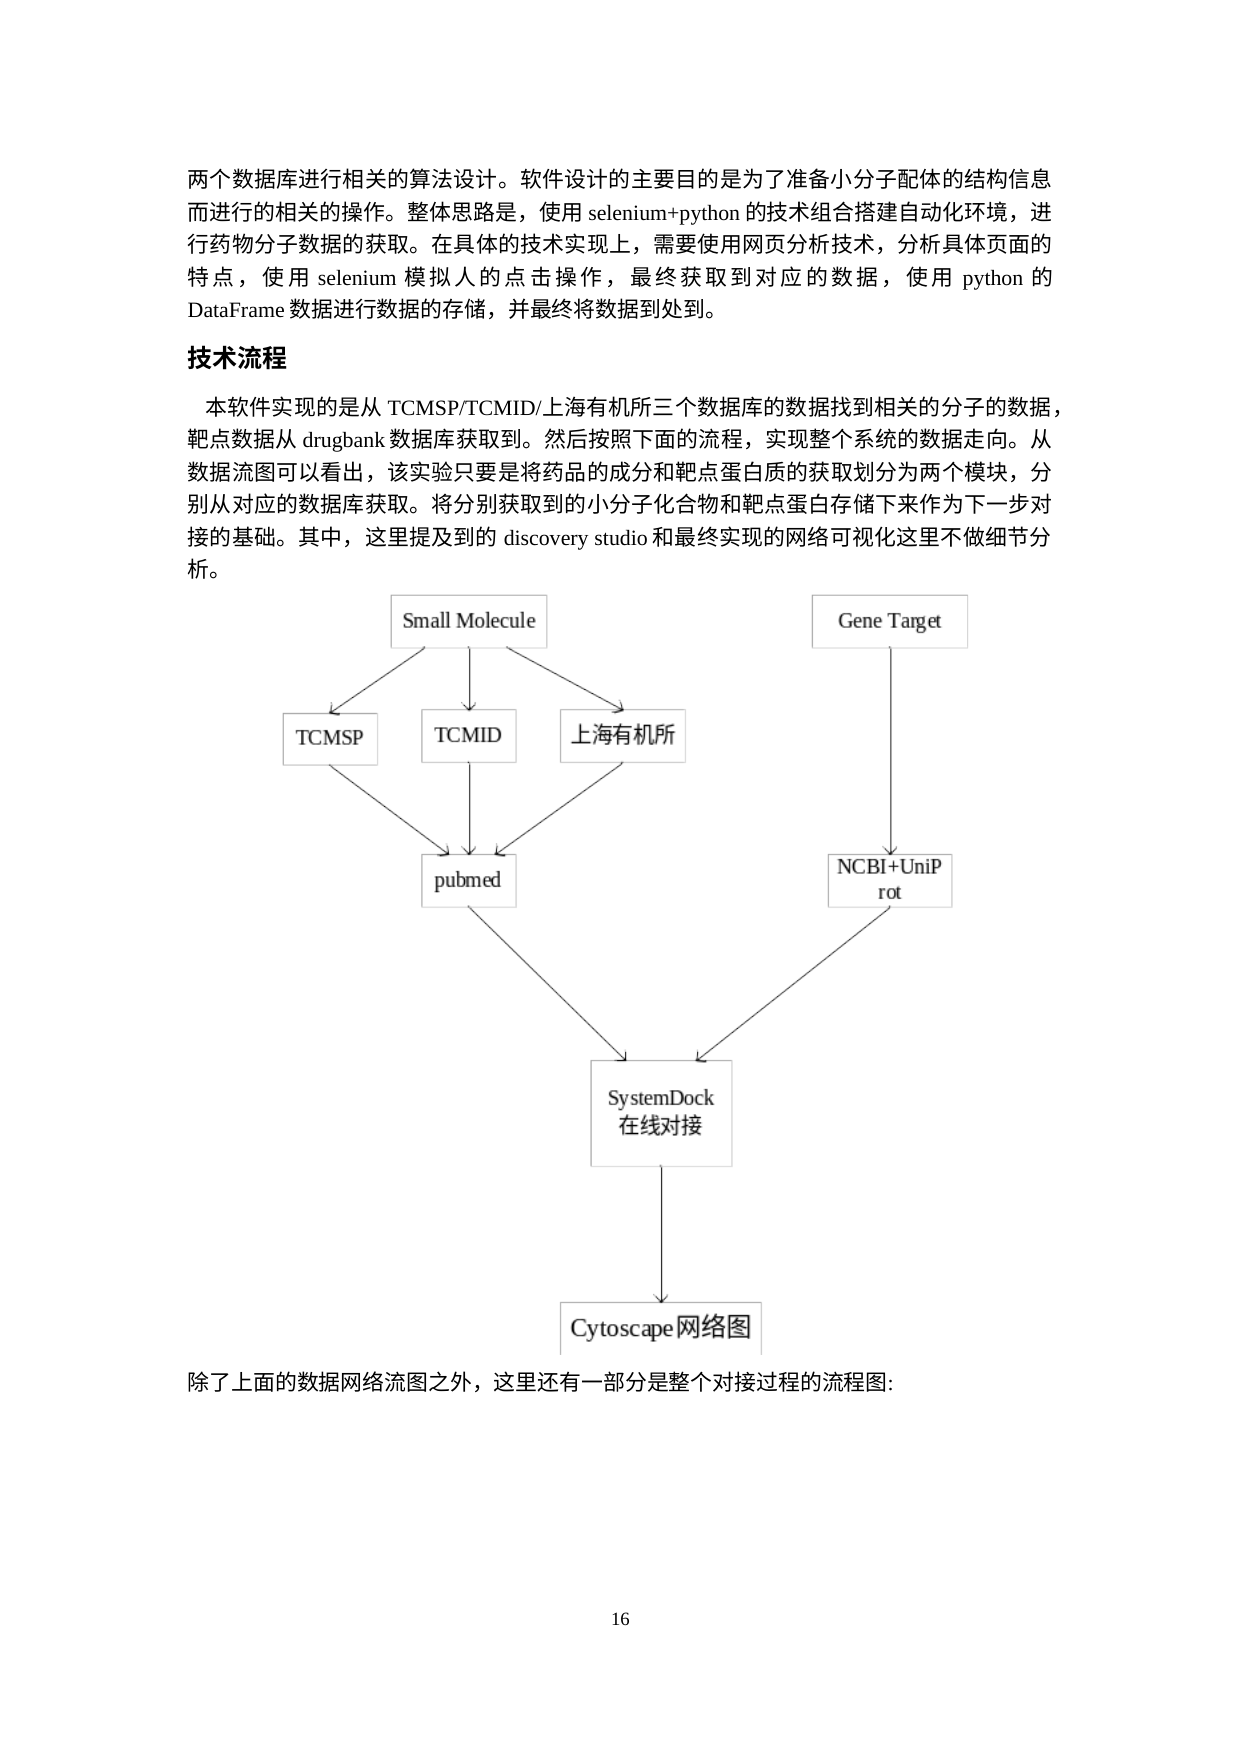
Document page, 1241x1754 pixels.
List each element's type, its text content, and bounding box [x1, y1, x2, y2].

subtitle 技术流程 [187, 324, 1053, 389]
text 本软件实现的是从TCMSP/TCMID/上海有机所三个数据库的数据找到相关的分子的数据，靶点数据从drugbank数据库获取到。然后按照下面的流程，实现整个系统的数据走向。从数据流图可以看出，该实验只要是将药品的成分和靶点蛋白质的获取划分为两个模块，分别从对应的数据库获取。将分别获取到的小分子化合物和靶点蛋白存储下来作为下一步对接的基础。其中，这里提及到的discovery studio和最终实现的网络可视化这里不做细节分析。 [187, 389, 1053, 584]
text 除了上面的数据网络流图之外，这里还有一部分是整个对接过程的流程图: [187, 1364, 1053, 1397]
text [187, 162, 1053, 324]
